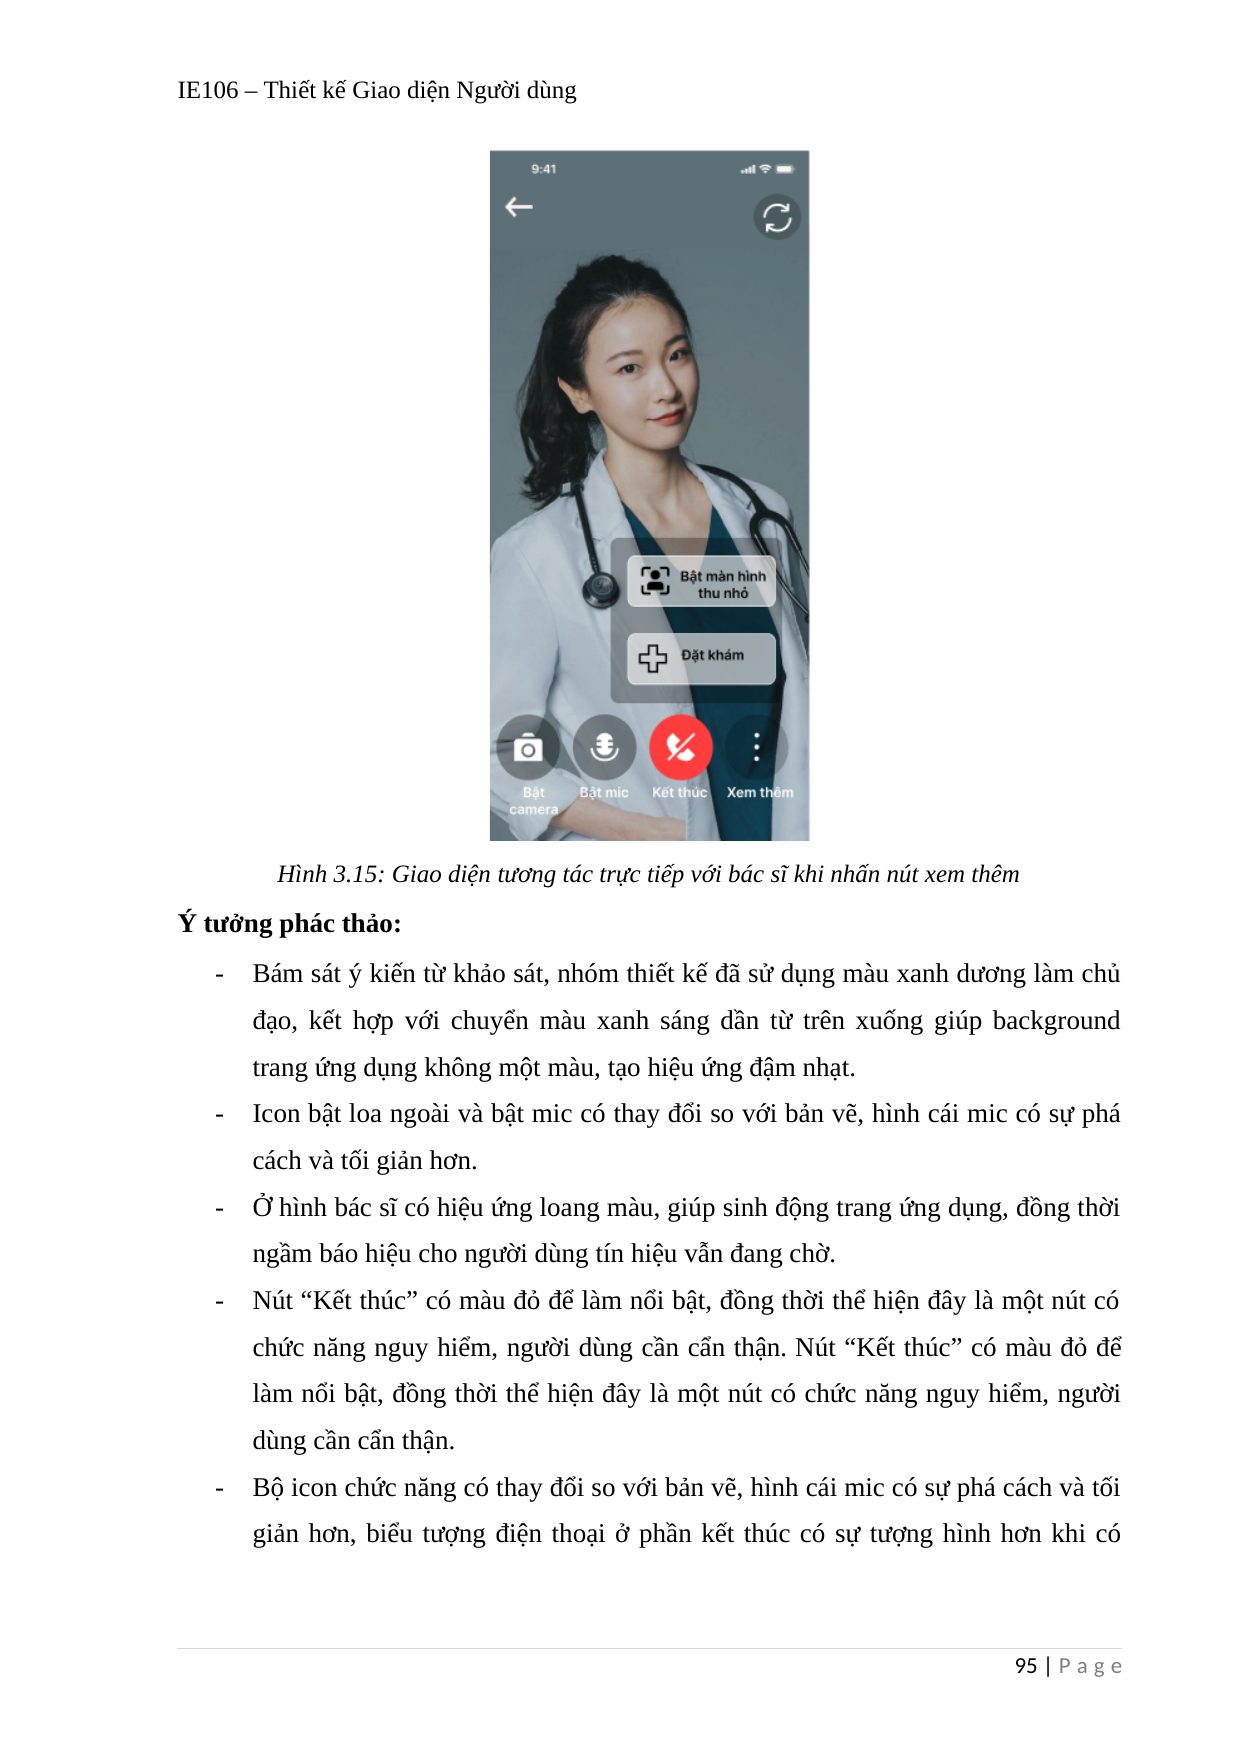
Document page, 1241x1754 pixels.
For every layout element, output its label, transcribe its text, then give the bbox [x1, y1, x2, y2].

text Ý tưởng phác thảo: [177, 907, 1122, 938]
list Ở hình bác sĩ có hiệu ứng loang màu, giúp sinh động trang ứng dụng, đồng thời ngầm báo hiệu cho người dùng tín hiệu vẫn đang chờ. [215, 1191, 1122, 1268]
list Bám sát ý kiến từ khảo sát, nhóm thiết kế đã sử dụng màu xanh dương làm chủ đạo, kết hợp với chuyển màu xanh sáng dần từ trên xuống giúp background trang ứng dụng không một màu, tạo hiệu ứng đậm nhạt. [215, 957, 1122, 1082]
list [215, 1471, 1122, 1548]
picture [489, 150, 810, 841]
list Icon bật loa ngoài và bật mic có thay đổi so với bản vẽ, hình cái mic có sự phá cách và tối giản hơn. [215, 1097, 1122, 1175]
text Hình 3.15: Giao diện tương tác trực tiếp với bác sĩ khi nhấn nút xem thêm [177, 859, 1122, 888]
list Nút “Kết thúc” có màu đỏ để làm nổi bật, đồng thời thể hiện đây là một nút có chức năng nguy hiểm, người dùng cần cẩn thận. Nút “Kết thúc” có màu đỏ để làm nổi bật, đồng thời thể hiện đây là một nút có chức năng nguy hiểm, người dùng cần cẩn thận. [215, 1284, 1122, 1455]
